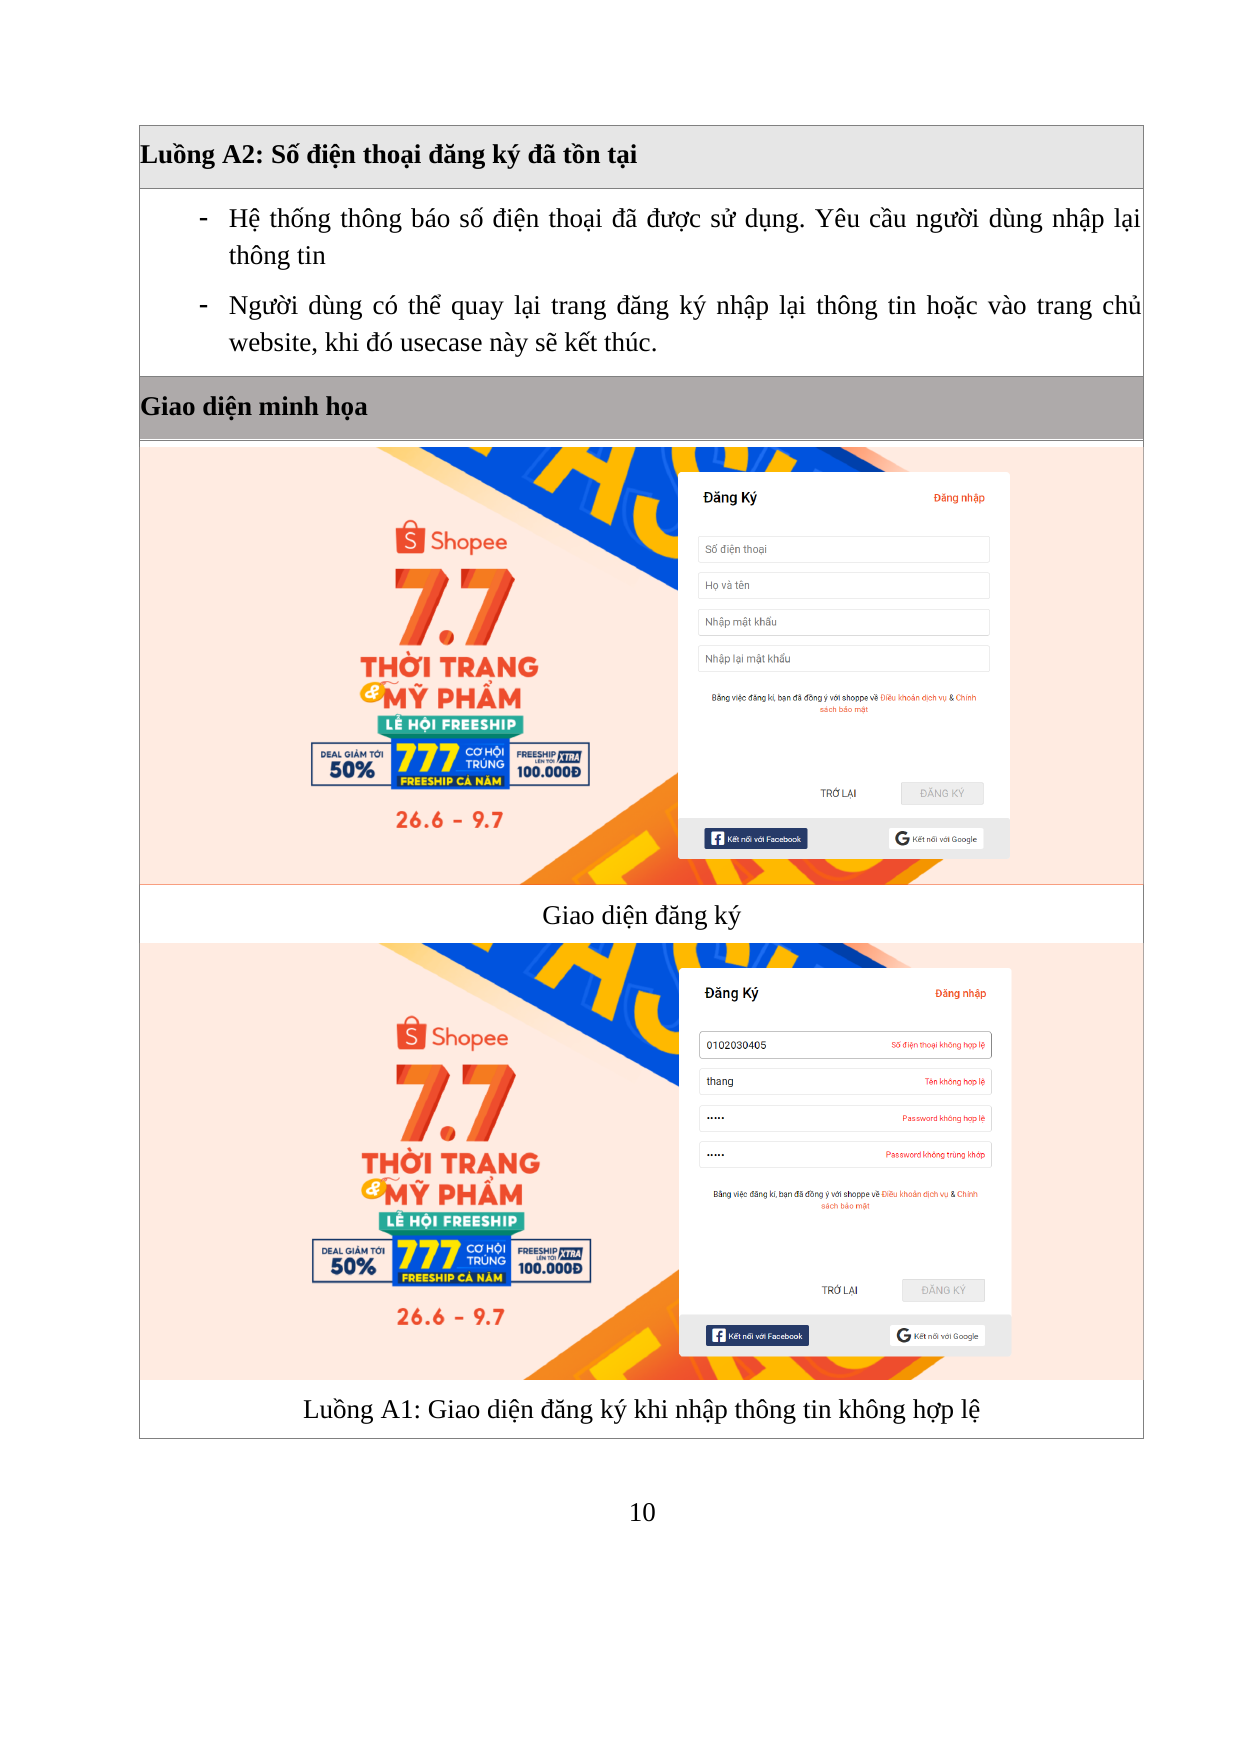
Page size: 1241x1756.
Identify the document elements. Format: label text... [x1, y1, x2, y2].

picture [139, 447, 1144, 885]
table_cell Giao diện minh họa [140, 377, 1143, 439]
table_cell Luồng A2: Số điện thoại đăng ký đã tồn tại [140, 126, 1143, 188]
table_cell Giao diện đăng ký Luồng A1: Giao diện đăng ký khi nhập thông tin không hợp lệ Luồng A2: Thông báo trùng số điện thoại đăng ký [140, 885, 1143, 943]
table_cell Hệ thống thông báo số điện thoại đã được sử dụng. Yêu cầu người dùng nhập lại thông tin Người dùng có thể quay lại trang đăng ký nhập lại thông tin hoặc vào trang chủ website, khi đó usecase này sẽ kết thúc. [140, 189, 1143, 376]
picture [139, 943, 1144, 1380]
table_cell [140, 1380, 1143, 1438]
